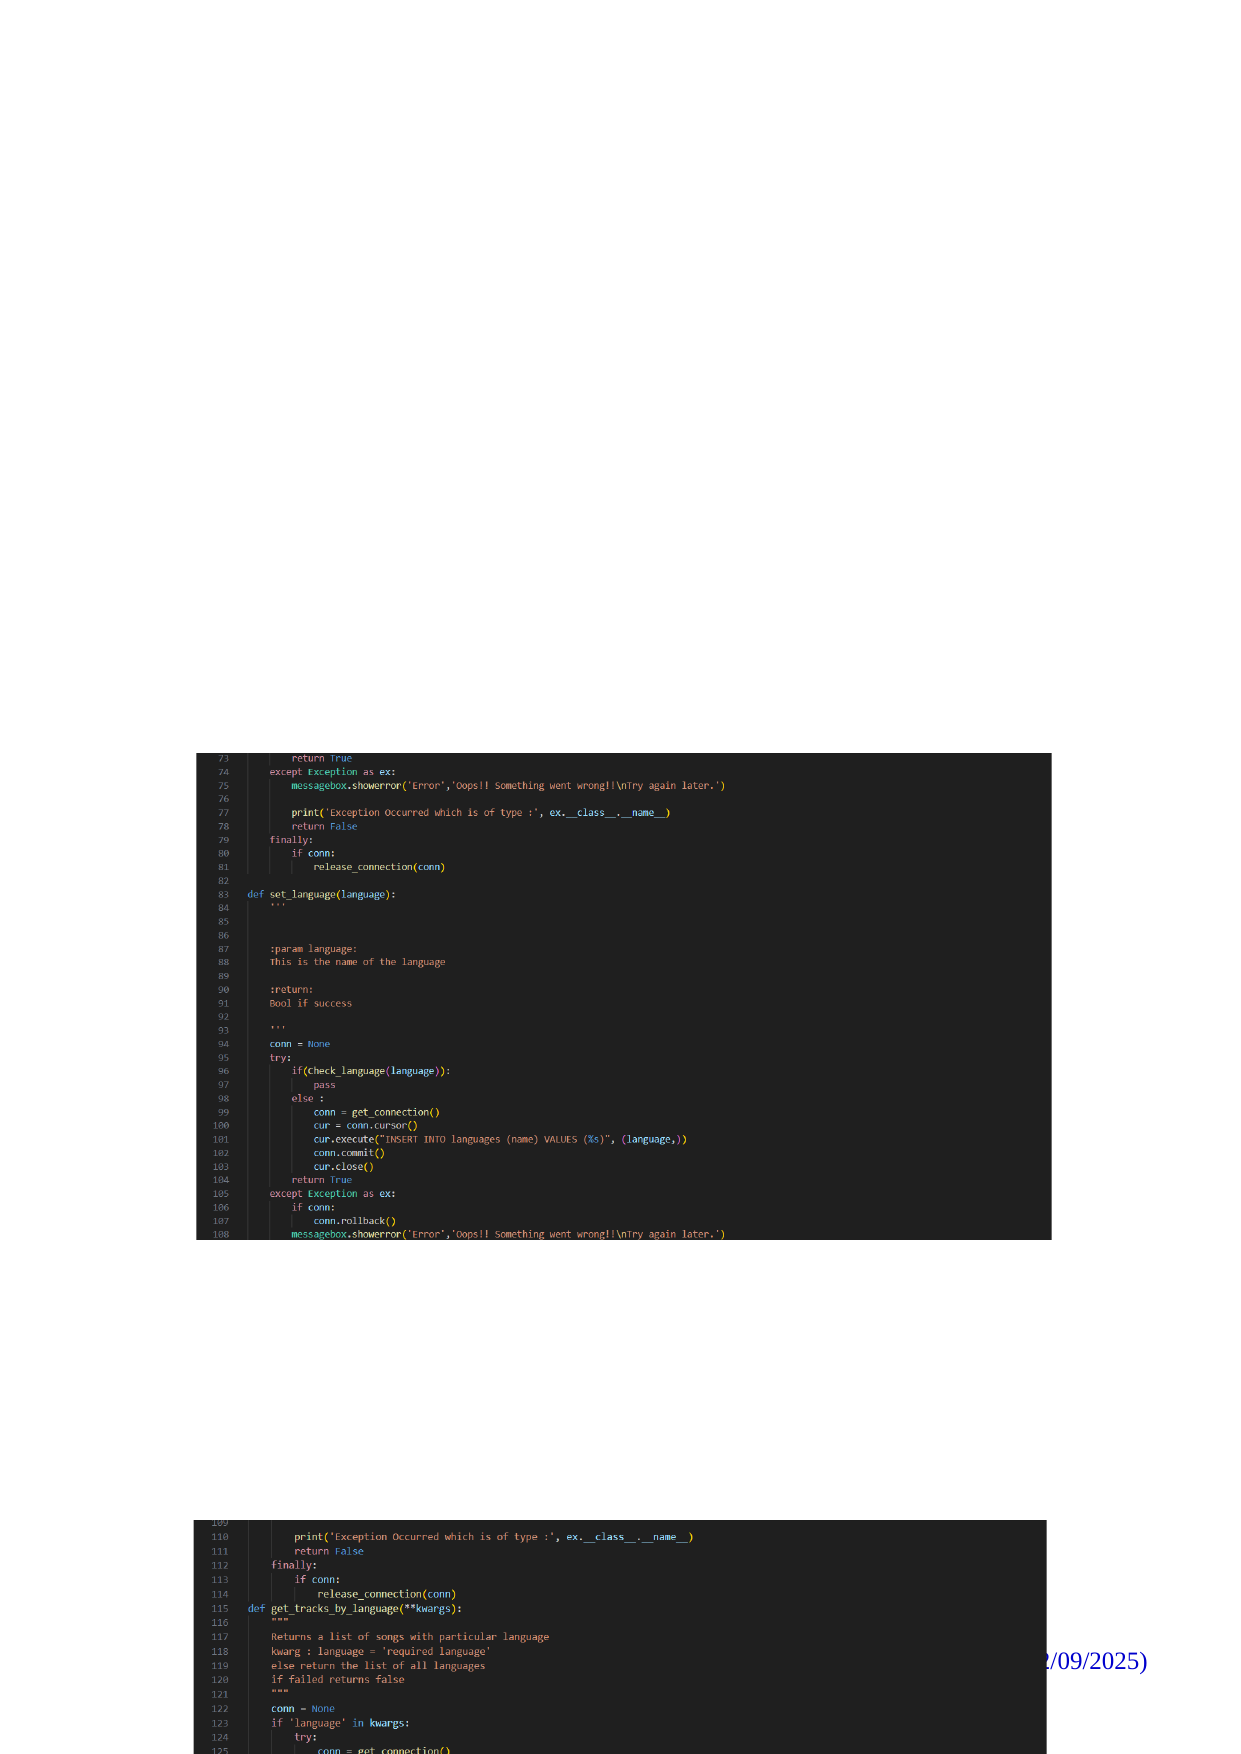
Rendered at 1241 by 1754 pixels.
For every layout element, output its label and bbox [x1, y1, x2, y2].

picture [196, 753, 1052, 1240]
picture [193, 1520, 1047, 1754]
